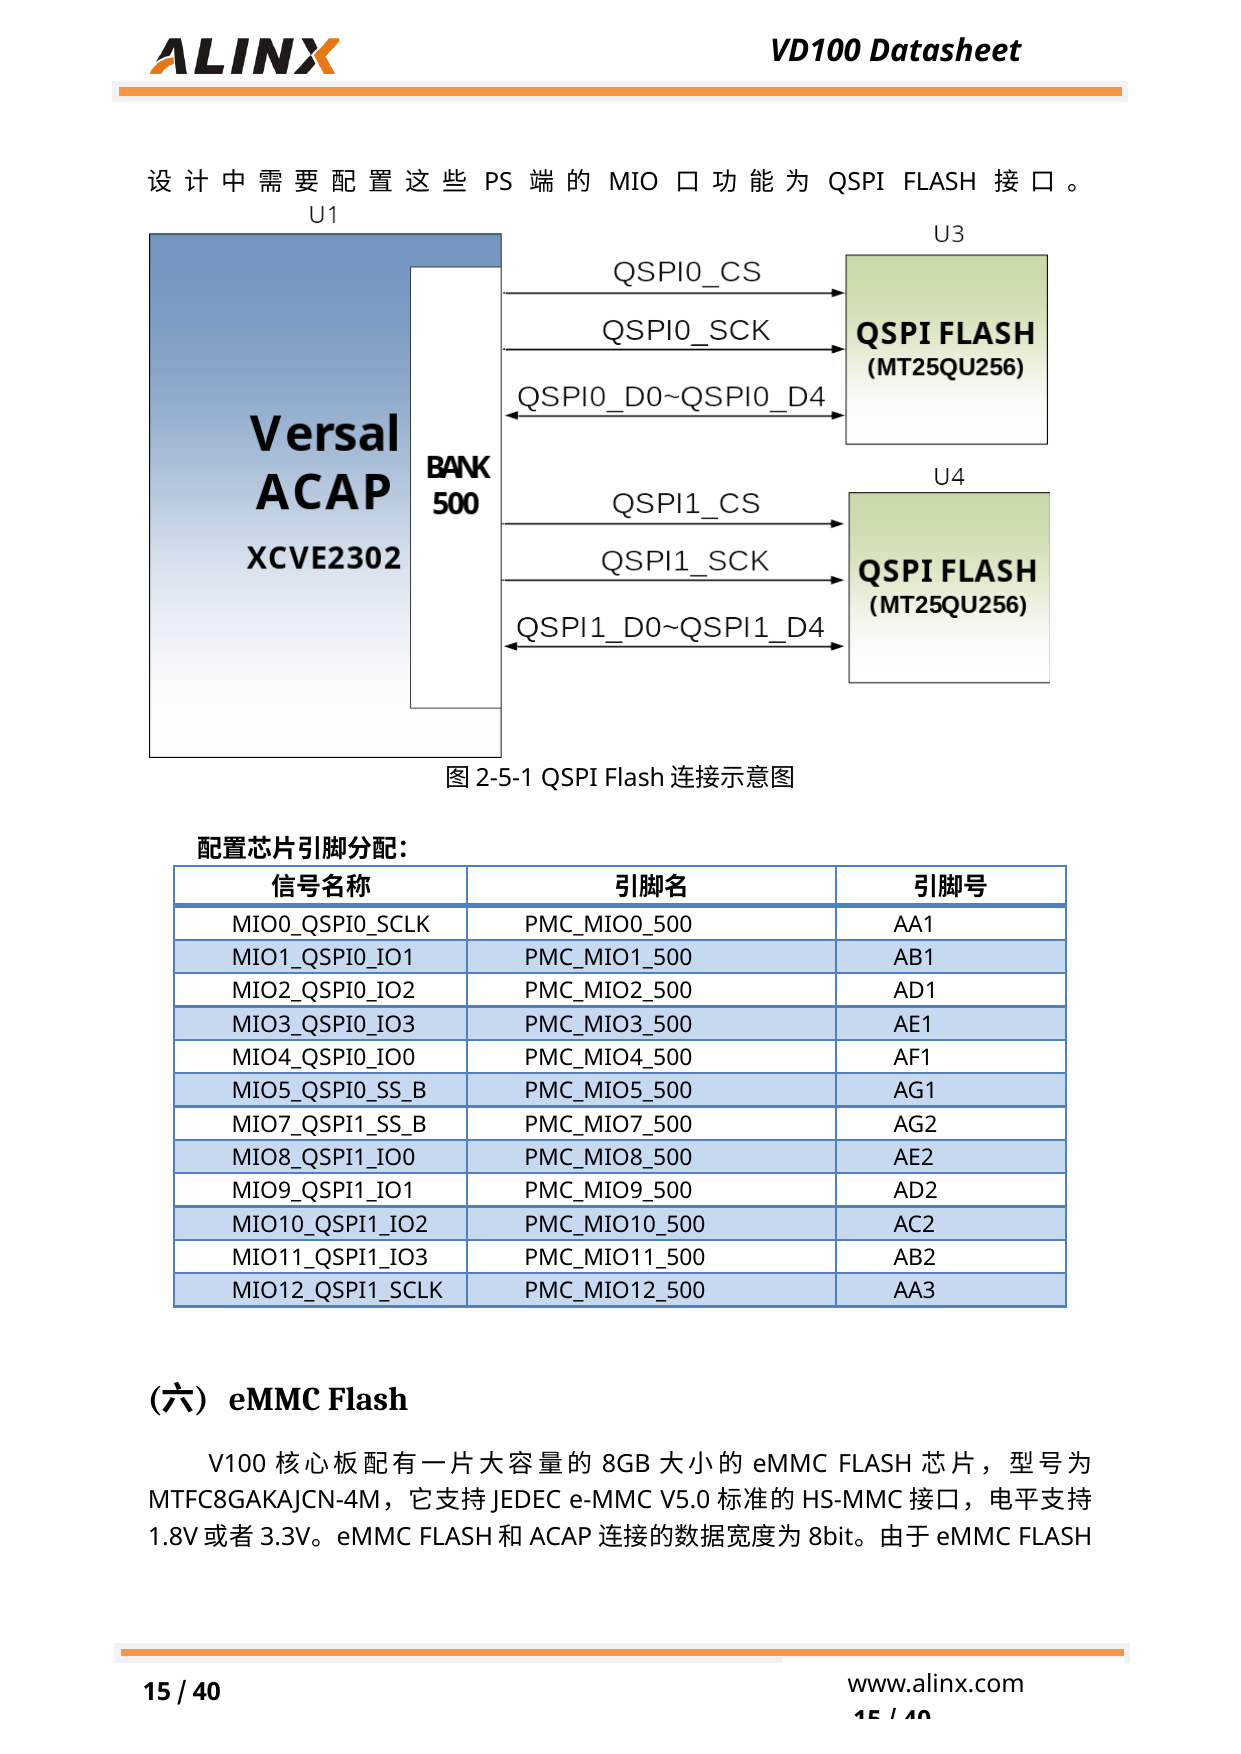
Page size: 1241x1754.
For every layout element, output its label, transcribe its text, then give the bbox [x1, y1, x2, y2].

table_cell AG1 [837, 1074, 1065, 1105]
table_cell MIO10_QSPI1_IO2 [175, 1208, 466, 1239]
table_cell PMC_MIO5_500 [468, 1074, 835, 1105]
table_cell AC2 [837, 1208, 1065, 1239]
table_cell AA1 [837, 908, 1065, 939]
table_cell PMC_MIO4_500 [468, 1041, 835, 1072]
table_cell AD2 [837, 1174, 1065, 1205]
table_cell MIO4_QSPI0_IO0 [175, 1041, 466, 1072]
table_cell AD1 [837, 974, 1065, 1005]
table_header 信号名称 [175, 867, 466, 903]
table_cell PMC_MIO10_500 [468, 1208, 835, 1239]
table_header 引脚号 [837, 867, 1065, 903]
table_cell MIO12_QSPI1_SCLK [175, 1274, 466, 1305]
table_cell MIO5_QSPI0_SS_B [175, 1074, 466, 1105]
table_cell AA3 [837, 1274, 1065, 1305]
table_cell PMC_MIO8_500 [468, 1141, 835, 1172]
table_header 引脚名 [468, 867, 835, 903]
table_cell AB1 [837, 941, 1065, 972]
text 配置芯片引脚分配： [148, 828, 1093, 864]
table_cell MIO2_QSPI0_IO2 [175, 974, 466, 1005]
table_cell MIO8_QSPI1_IO0 [175, 1141, 466, 1172]
table_cell MIO11_QSPI1_IO3 [175, 1241, 466, 1272]
text 图2-5-1 QSPI Flash连接示意图 [148, 758, 1093, 794]
table_cell AE2 [837, 1141, 1065, 1172]
table_cell AB2 [837, 1241, 1065, 1272]
table_cell MIO1_QSPI0_IO1 [175, 941, 466, 972]
table_cell PMC_MIO7_500 [468, 1108, 835, 1139]
table_cell PMC_MIO9_500 [468, 1174, 835, 1205]
table_cell AE1 [837, 1008, 1065, 1039]
subtitle eMMC Flash [148, 1371, 1093, 1419]
table_cell PMC_MIO1_500 [468, 941, 835, 972]
table_cell PMC_MIO12_500 [468, 1274, 835, 1305]
table_cell PMC_MIO2_500 [468, 974, 835, 1005]
table_cell MIO3_QSPI0_IO3 [175, 1008, 466, 1039]
table_cell MIO7_QSPI1_SS_B [175, 1108, 466, 1139]
table_cell MIO0_QSPI0_SCLK [175, 908, 466, 939]
table_cell PMC_MIO3_500 [468, 1008, 835, 1039]
table_cell PMC_MIO0_500 [468, 908, 835, 939]
table_cell AG2 [837, 1108, 1065, 1139]
table_cell AF1 [837, 1041, 1065, 1072]
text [148, 1444, 1093, 1552]
table_cell MIO9_QSPI1_IO1 [175, 1174, 466, 1205]
picture [148, 34, 339, 80]
table_cell PMC_MIO11_500 [468, 1241, 835, 1272]
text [148, 162, 1093, 758]
